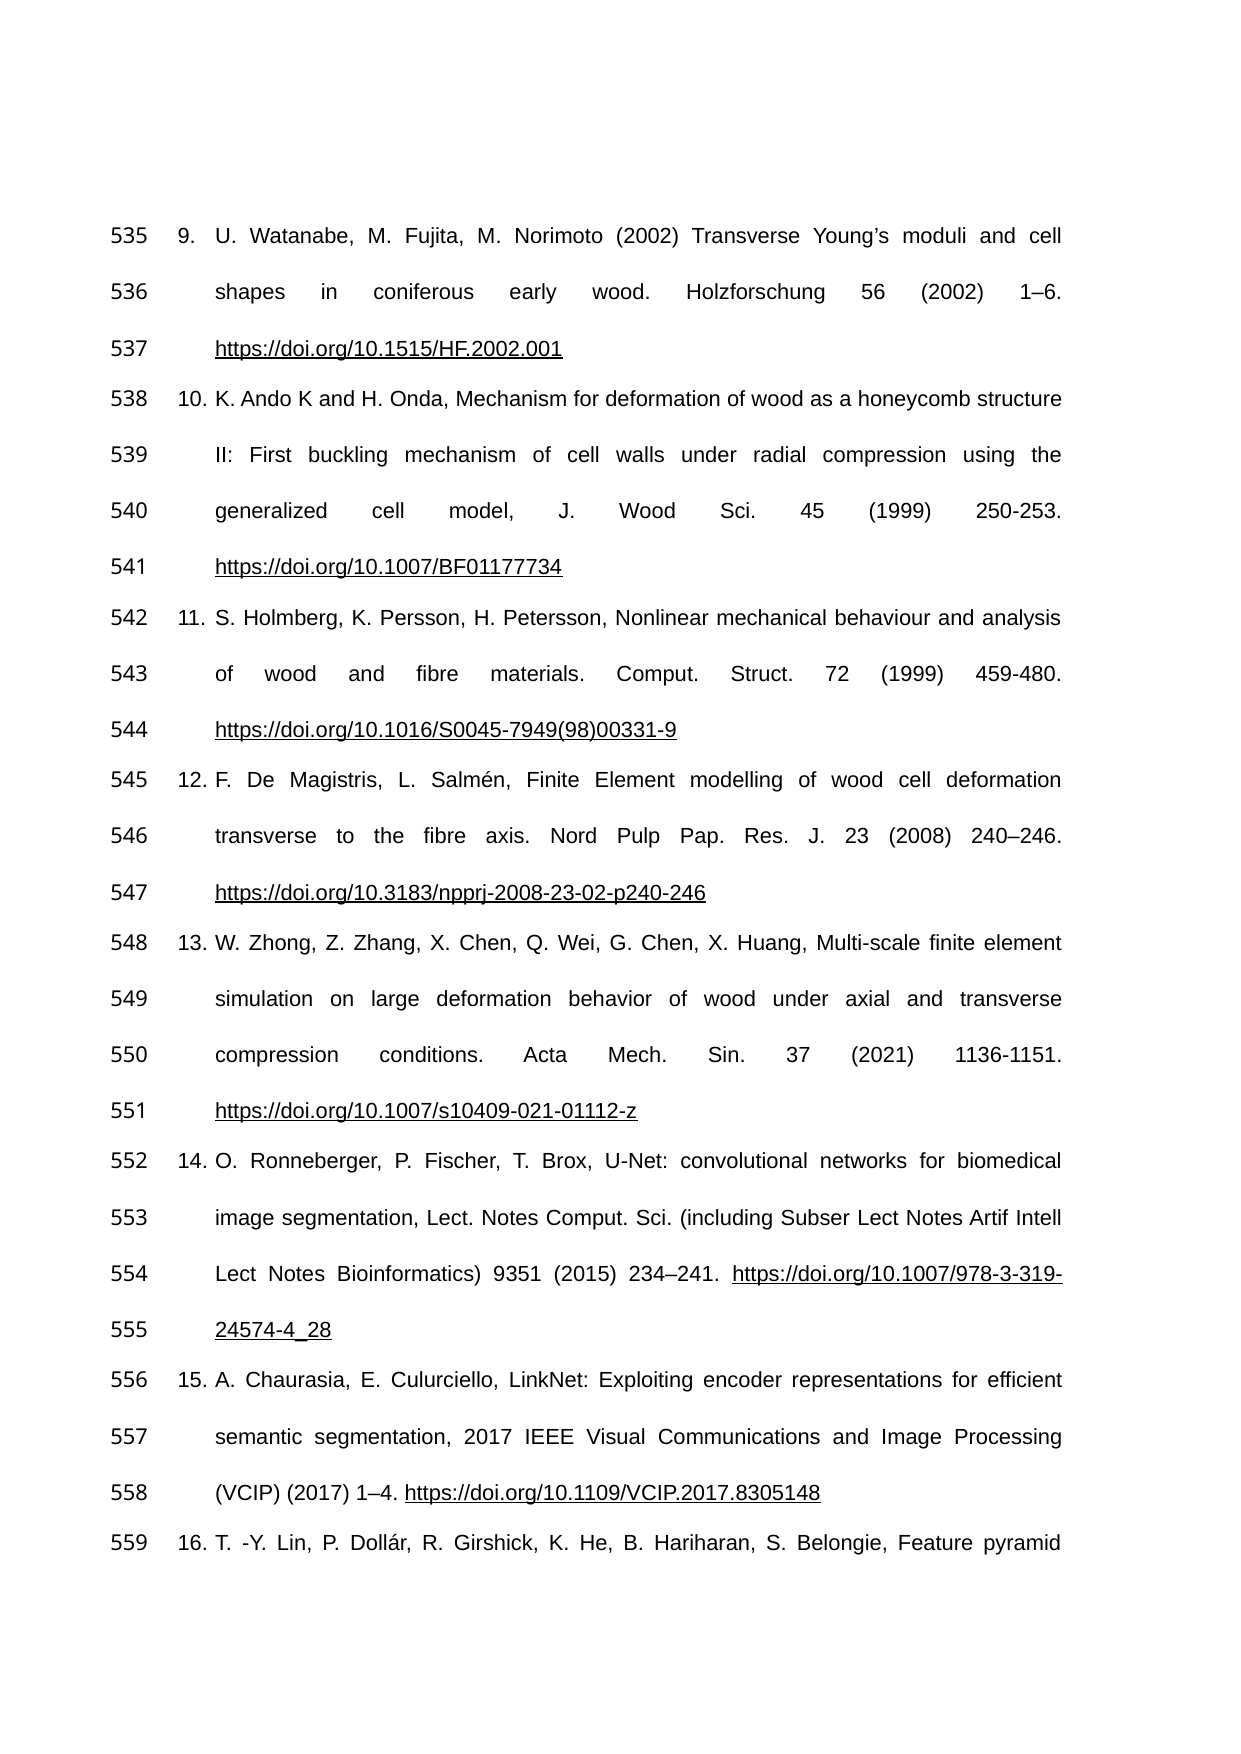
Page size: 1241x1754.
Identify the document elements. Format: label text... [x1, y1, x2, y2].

list K. Ando K and H. Onda, Mechanism for deformation of wood as a honeycomb structure II: First buckling mechanism of cell walls under radial compression using the generalized cell model, J. Wood Sci. 45 (1999) 250-253. https://doi.org/10.1007/BF01177734 [177, 379, 1063, 586]
list U. Watanabe, M. Fujita, M. Norimoto (2002) Transverse Young’s moduli and cell shapes in coniferous early wood. Holzforschung 56 (2002) 1–6. https://doi.org/10.1515/HF.2002.001 [177, 217, 1063, 367]
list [177, 1524, 1063, 1561]
list W. Zhong, Z. Zhang, X. Chen, Q. Wei, G. Chen, X. Huang, Multi-scale finite element simulation on large deformation behavior of wood under axial and transverse compression conditions. Acta Mech. Sin. 37 (2021) 1136-1151. https://doi.org/10.1007/s10409-021-01112-z [177, 923, 1063, 1130]
list F. De Magistris, L. Salmén, Finite Element modelling of wood cell deformation transverse to the fibre axis. Nord Pulp Pap. Res. J. 23 (2008) 240–246. https://doi.org/10.3183/npprj-2008-23-02-p240-246 [177, 761, 1063, 911]
list O. Ronneberger, P. Fischer, T. Brox, U-Net: convolutional networks for biomedical image segmentation, Lect. Notes Comput. Sci. (including Subser Lect Notes Artif Intell Lect Notes Bioinformatics) 9351 (2015) 234–241. https://doi.org/10.1007/978-3-319-24574-4_28 [177, 1142, 1063, 1348]
list A. Chaurasia, E. Culurciello, LinkNet: Exploiting encoder representations for efficient semantic segmentation, 2017 IEEE Visual Communications and Image Processing (VCIP) (2017) 1–4. https://doi.org/10.1109/VCIP.2017.8305148 [177, 1361, 1063, 1511]
list S. Holmberg, K. Persson, H. Petersson, Nonlinear mechanical behaviour and analysis of wood and fibre materials. Comput. Struct. 72 (1999) 459-480. https://doi.org/10.1016/S0045-7949(98)00331-9 [177, 598, 1063, 748]
